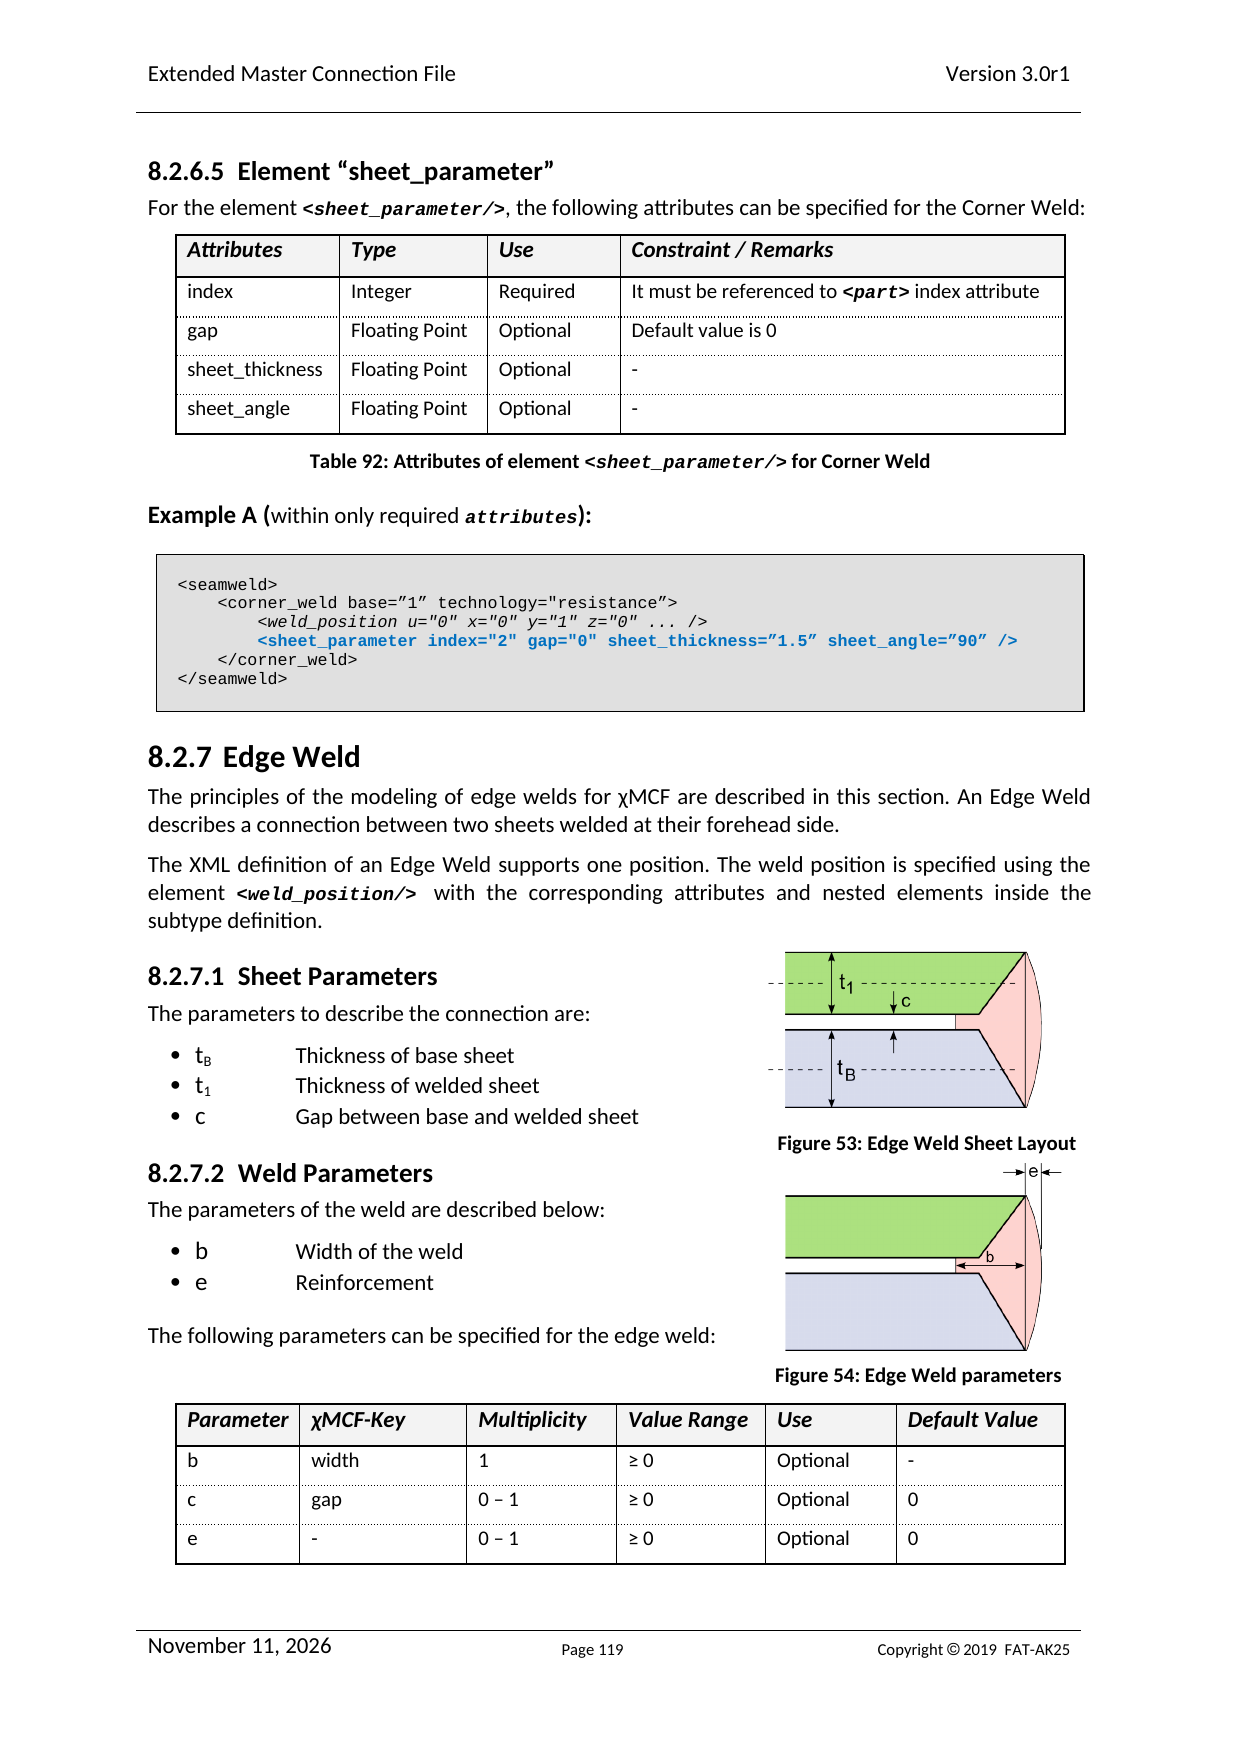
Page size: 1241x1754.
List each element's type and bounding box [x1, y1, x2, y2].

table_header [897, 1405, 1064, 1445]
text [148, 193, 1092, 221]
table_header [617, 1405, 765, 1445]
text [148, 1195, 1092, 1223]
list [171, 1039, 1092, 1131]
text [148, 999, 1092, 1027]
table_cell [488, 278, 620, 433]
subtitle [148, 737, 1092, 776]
picture [768, 941, 1062, 959]
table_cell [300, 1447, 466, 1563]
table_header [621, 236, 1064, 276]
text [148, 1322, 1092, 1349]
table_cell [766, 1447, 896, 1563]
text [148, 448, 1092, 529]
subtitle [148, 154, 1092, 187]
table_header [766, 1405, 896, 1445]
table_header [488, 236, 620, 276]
picture [768, 992, 1062, 999]
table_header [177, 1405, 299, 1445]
picture [768, 1027, 1062, 1039]
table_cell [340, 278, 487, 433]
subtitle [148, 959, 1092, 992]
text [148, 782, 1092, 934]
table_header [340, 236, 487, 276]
picture [785, 1297, 1062, 1322]
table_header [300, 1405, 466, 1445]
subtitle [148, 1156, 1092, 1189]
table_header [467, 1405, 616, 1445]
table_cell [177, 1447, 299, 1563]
picture [785, 1223, 1062, 1236]
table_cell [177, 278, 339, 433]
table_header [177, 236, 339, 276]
picture [785, 1189, 1062, 1195]
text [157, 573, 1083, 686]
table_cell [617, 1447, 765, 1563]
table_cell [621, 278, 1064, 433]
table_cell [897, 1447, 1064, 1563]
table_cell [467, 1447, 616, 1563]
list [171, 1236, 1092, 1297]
